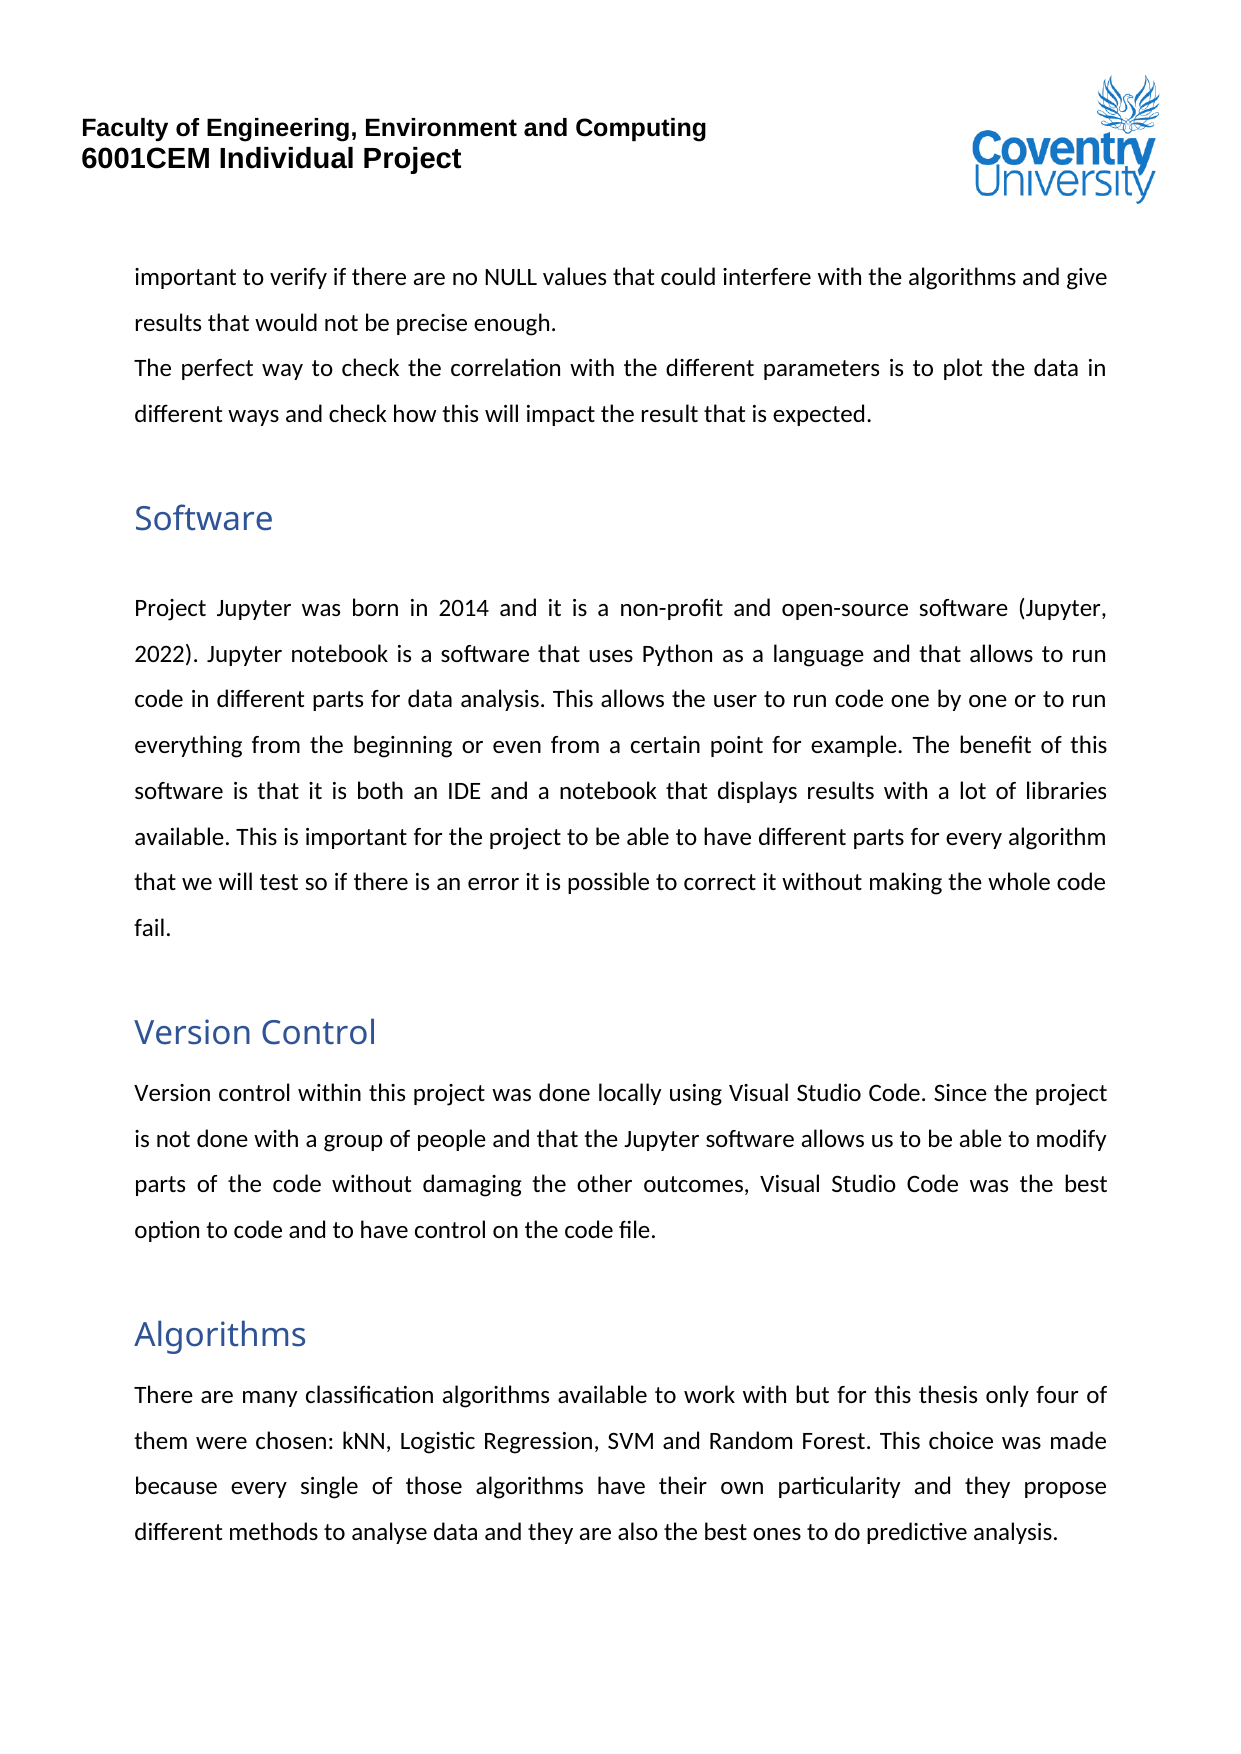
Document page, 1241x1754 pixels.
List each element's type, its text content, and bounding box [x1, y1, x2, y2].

text The perfect way to check the correlation with the different parameters is to plot the data in different ways and check how this will impact the result that is expected. [134, 353, 1109, 429]
text Version control within this project was done locally using Visual Studio Code. Since the project is not done with a group of people and that the Jupyter software allows us to be able to modify parts of the code without damaging the other outcomes, Visual Studio Code was the best option to code and to have control on the code file. [134, 1077, 1109, 1245]
picture [972, 75, 1160, 204]
subtitle Software [134, 495, 1109, 541]
text Project Jupyter was born in 2014 and it is a non-profit and open-source software (Jupyter, 2022). Jupyter notebook is a software that uses Python as a language and that allows to run code in different parts for data analysis. This allows the user to run code one by one or to run everything from the beginning or even from a certain point for example. The benefit of this software is that it is both an IDE and a notebook that displays results with a lot of libraries available. This is important for the project to be able to have different parts for every algorithm that we will test so if there is an error it is possible to correct it without making the whole code fail. [134, 592, 1109, 943]
text There are many classification algorithms available to work with but for this thesis only four of them were chosen: kNN, Logistic Regression, SVM and Random Forest. This choice was made because every single of those algorithms have their own particularity and they propose different methods to analyse data and they are also the best ones to do predictive analysis. [134, 1379, 1109, 1547]
subtitle Version Control [134, 1009, 1109, 1054]
subtitle Algorithms [134, 1311, 1109, 1356]
